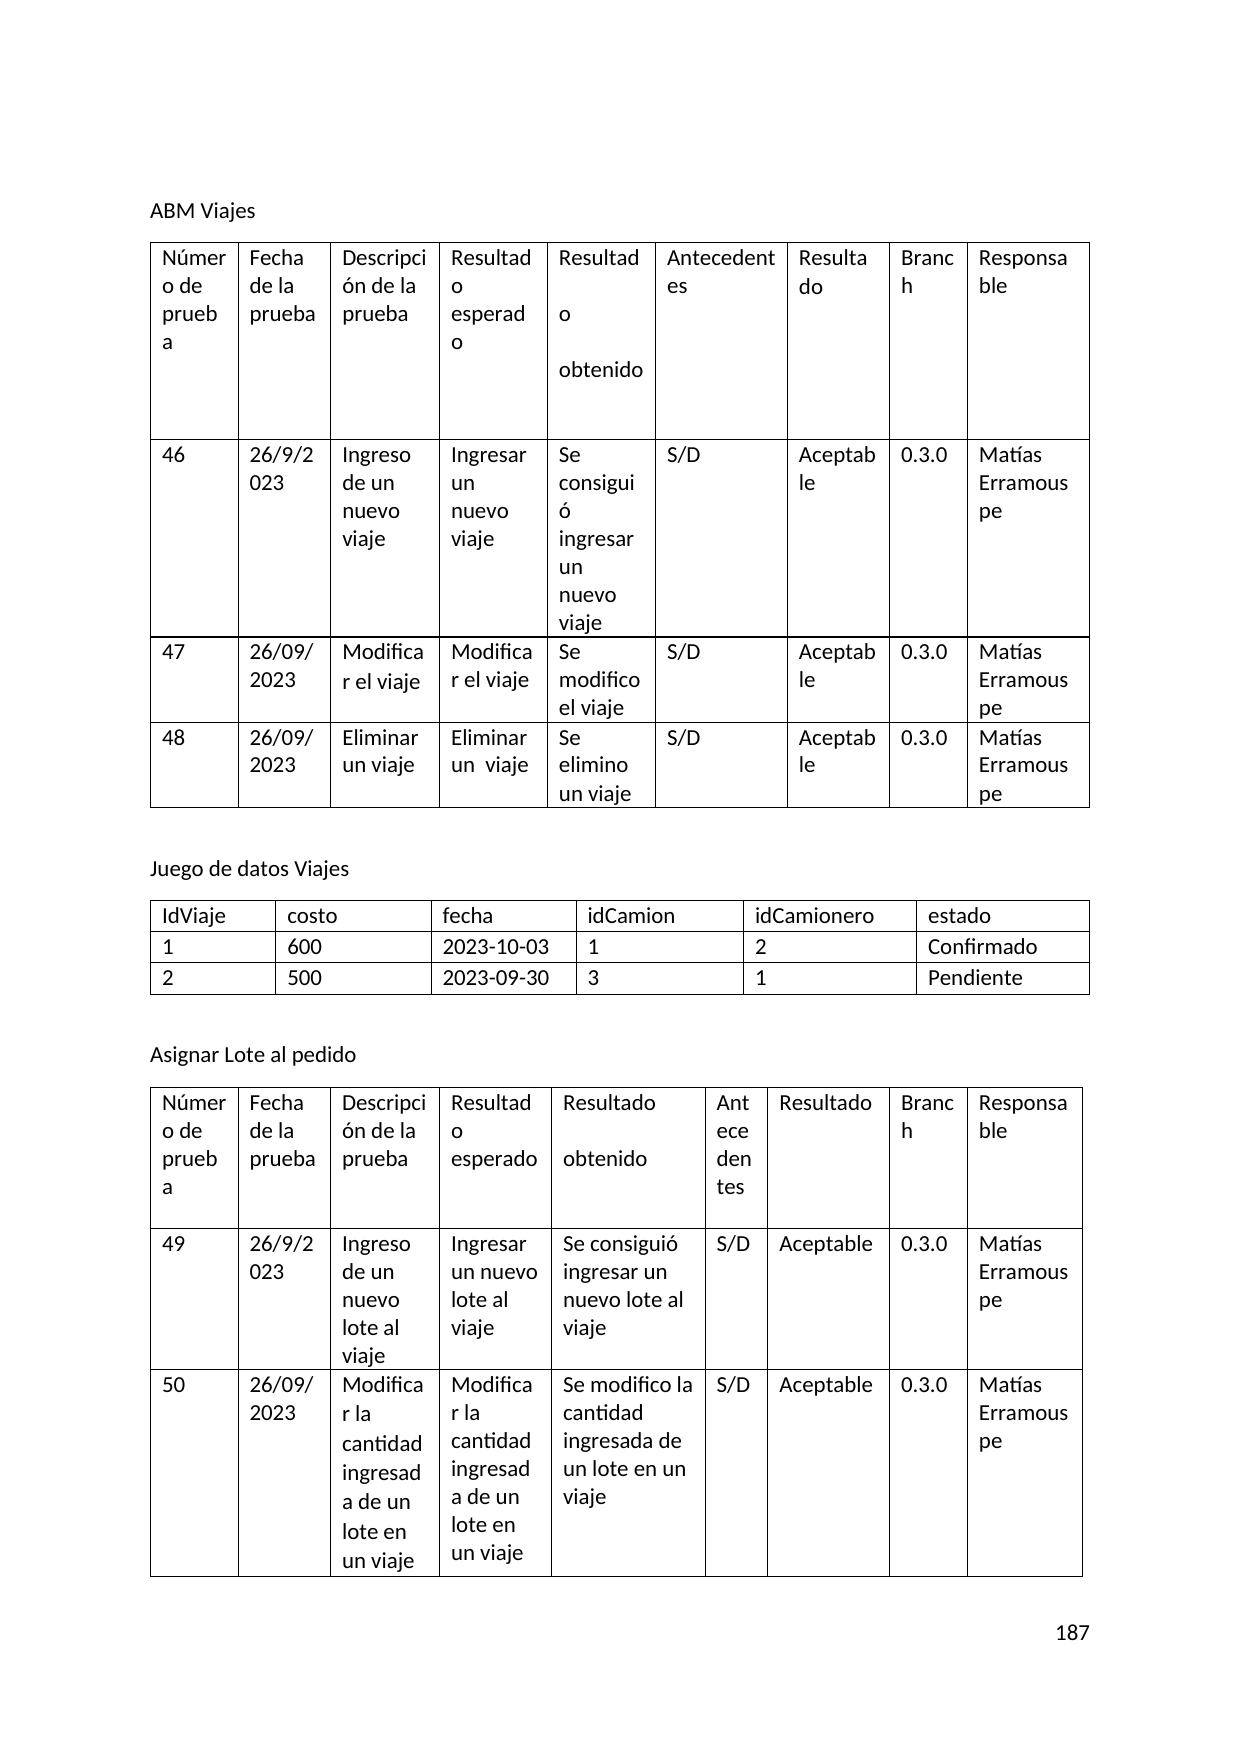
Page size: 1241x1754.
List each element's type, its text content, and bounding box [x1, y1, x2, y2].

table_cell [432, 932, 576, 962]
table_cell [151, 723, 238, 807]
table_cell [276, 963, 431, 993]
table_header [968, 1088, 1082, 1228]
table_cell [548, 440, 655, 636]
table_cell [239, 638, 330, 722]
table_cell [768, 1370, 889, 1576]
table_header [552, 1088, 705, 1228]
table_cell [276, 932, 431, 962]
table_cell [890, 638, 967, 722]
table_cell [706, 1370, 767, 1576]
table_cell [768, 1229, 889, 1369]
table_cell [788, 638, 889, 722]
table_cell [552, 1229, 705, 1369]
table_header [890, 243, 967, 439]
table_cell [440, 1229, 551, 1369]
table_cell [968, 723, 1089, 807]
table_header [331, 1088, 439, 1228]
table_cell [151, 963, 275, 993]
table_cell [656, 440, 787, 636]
text Juego de datos Viajes [150, 854, 1090, 882]
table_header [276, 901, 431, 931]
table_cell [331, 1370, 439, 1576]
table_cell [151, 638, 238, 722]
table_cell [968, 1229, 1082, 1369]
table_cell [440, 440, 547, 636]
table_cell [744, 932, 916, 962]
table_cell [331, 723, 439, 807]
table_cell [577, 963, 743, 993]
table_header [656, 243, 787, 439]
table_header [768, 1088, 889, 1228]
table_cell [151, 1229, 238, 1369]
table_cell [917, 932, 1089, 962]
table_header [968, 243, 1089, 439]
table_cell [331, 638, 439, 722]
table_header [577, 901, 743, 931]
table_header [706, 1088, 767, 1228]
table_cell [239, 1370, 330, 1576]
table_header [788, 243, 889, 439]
text Asignar Lote al pedido [150, 1041, 1090, 1069]
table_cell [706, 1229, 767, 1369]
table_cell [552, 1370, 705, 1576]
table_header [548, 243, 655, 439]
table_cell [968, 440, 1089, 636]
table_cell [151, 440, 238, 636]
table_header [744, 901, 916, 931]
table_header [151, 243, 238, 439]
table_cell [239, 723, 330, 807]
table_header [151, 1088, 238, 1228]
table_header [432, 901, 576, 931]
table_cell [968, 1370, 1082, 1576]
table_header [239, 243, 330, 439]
text ABM Viajes [150, 196, 1090, 224]
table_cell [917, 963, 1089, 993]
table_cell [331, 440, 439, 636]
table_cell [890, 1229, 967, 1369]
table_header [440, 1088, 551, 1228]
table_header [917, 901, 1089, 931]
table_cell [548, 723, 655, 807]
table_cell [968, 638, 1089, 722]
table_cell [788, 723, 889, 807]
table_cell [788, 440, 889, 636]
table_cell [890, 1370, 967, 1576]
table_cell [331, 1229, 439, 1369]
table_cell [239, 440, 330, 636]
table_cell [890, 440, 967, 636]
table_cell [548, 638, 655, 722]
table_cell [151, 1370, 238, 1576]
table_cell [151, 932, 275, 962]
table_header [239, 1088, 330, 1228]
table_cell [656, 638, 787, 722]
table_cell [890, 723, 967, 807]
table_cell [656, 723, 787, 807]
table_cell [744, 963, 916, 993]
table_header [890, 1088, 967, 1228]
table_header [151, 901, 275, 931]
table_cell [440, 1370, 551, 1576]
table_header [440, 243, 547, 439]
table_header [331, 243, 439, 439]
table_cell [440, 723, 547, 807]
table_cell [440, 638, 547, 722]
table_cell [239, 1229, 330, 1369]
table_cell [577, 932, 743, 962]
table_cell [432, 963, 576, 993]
